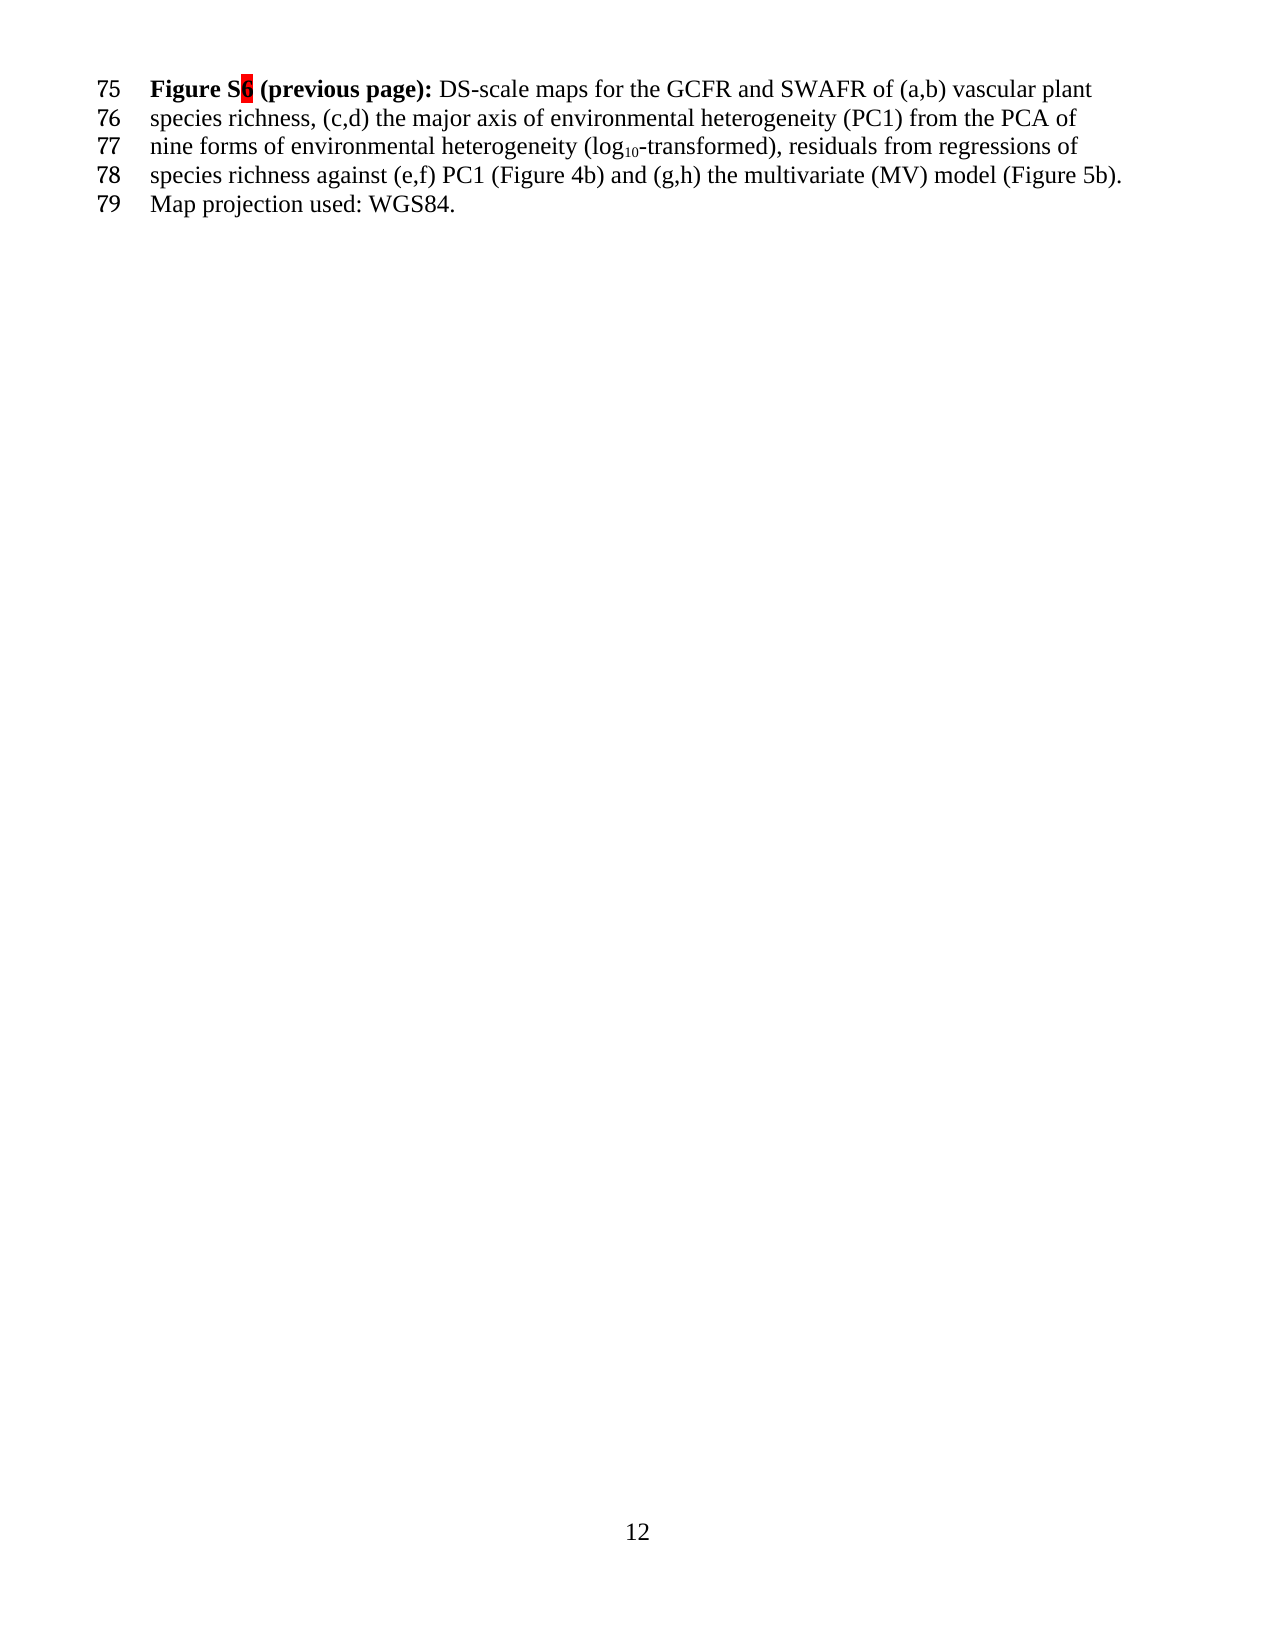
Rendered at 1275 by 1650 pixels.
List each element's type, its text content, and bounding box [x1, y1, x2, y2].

text Figure S6 (previous page): DS-scale maps for the GCFR and SWAFR of (a,b) vascular plant species richness, (c,d) the major axis of environmental heterogeneity (PC1) from the PCA of nine forms of environmental heterogeneity (log10-transformed), residuals from regressions of species richness against (e,f) PC1 (Figure 4b) and (g,h) the multivariate (MV) model (Figure 5b). Map projection used: WGS84. [150, 74, 1125, 218]
